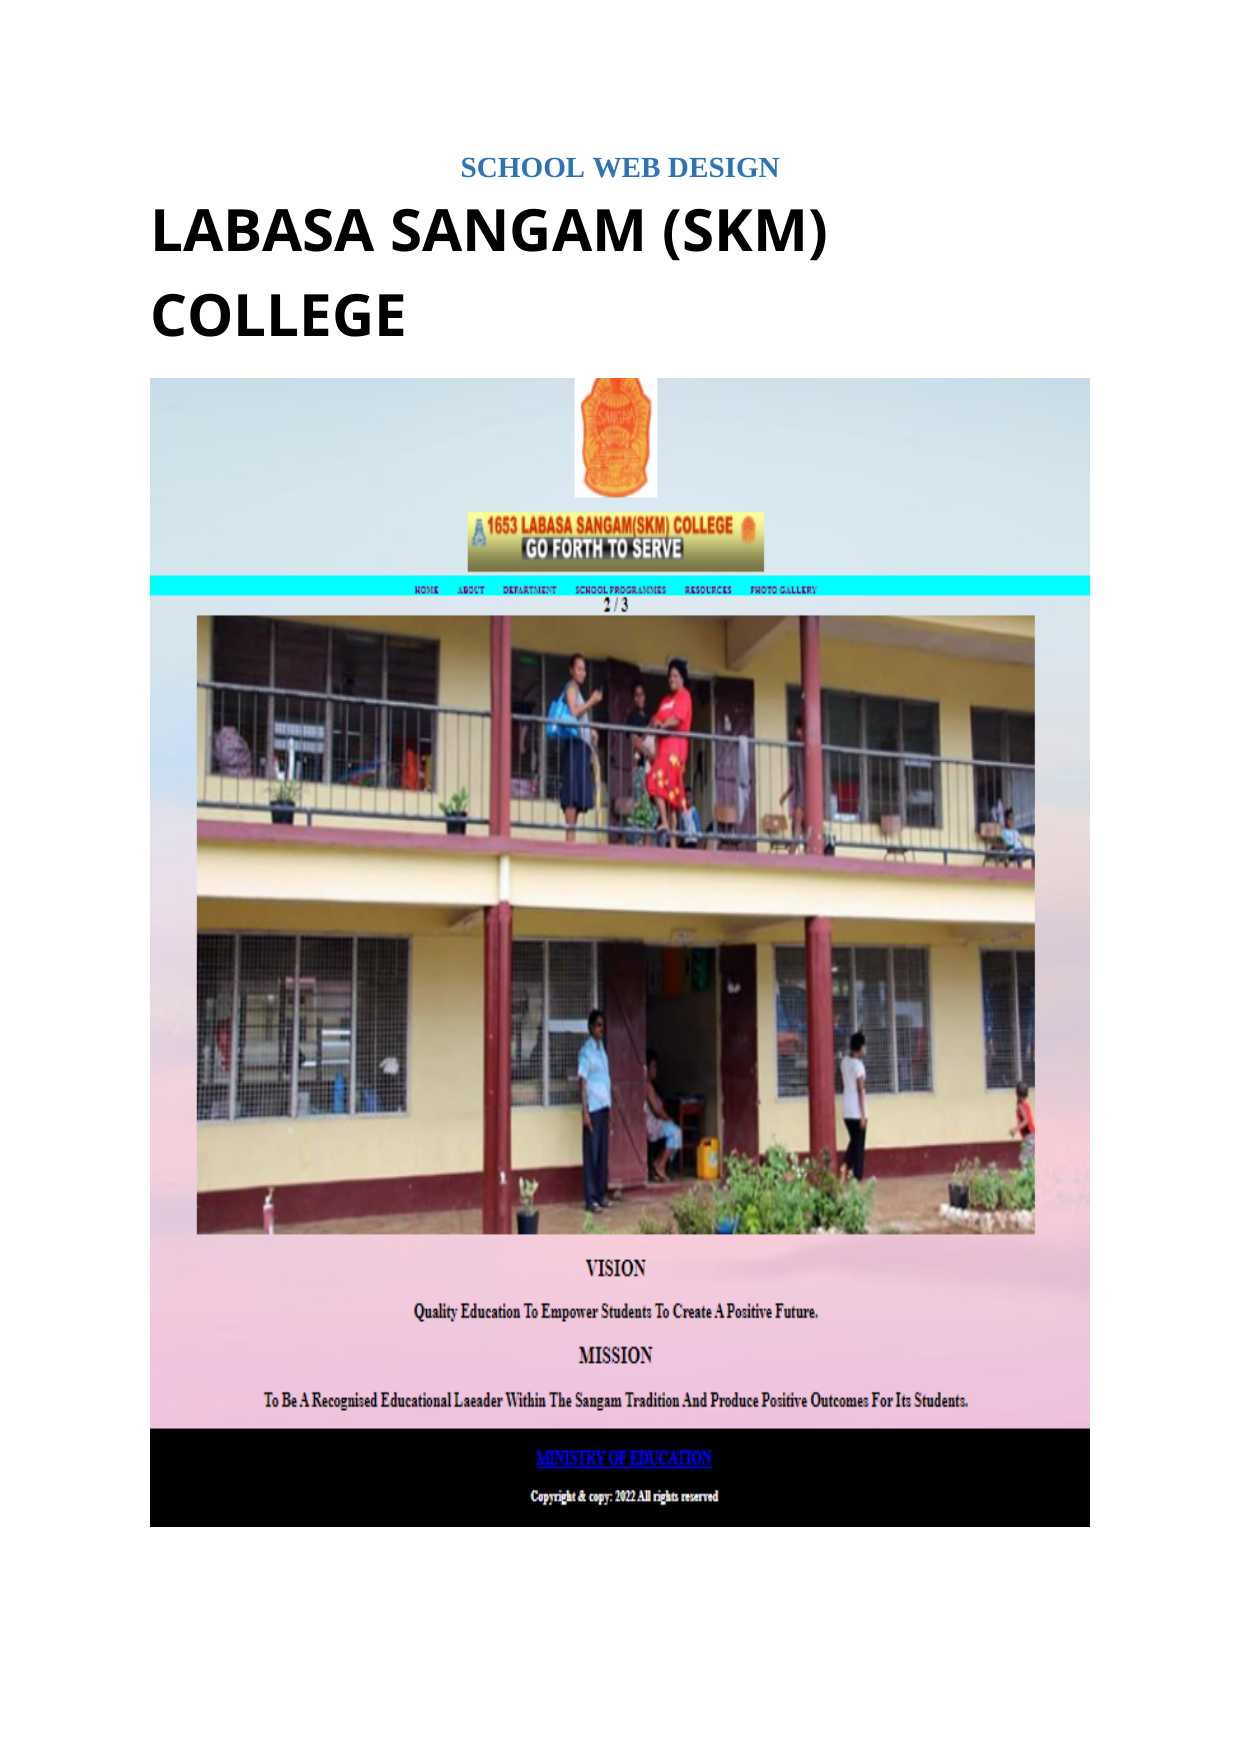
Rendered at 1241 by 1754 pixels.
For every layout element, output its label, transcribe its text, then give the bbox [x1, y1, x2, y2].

picture [150, 378, 1090, 1527]
subtitle SCHOOL WEB DESIGN [150, 150, 1090, 183]
text LABASA SANGAM (SKM) COLLEGE [150, 188, 1090, 354]
